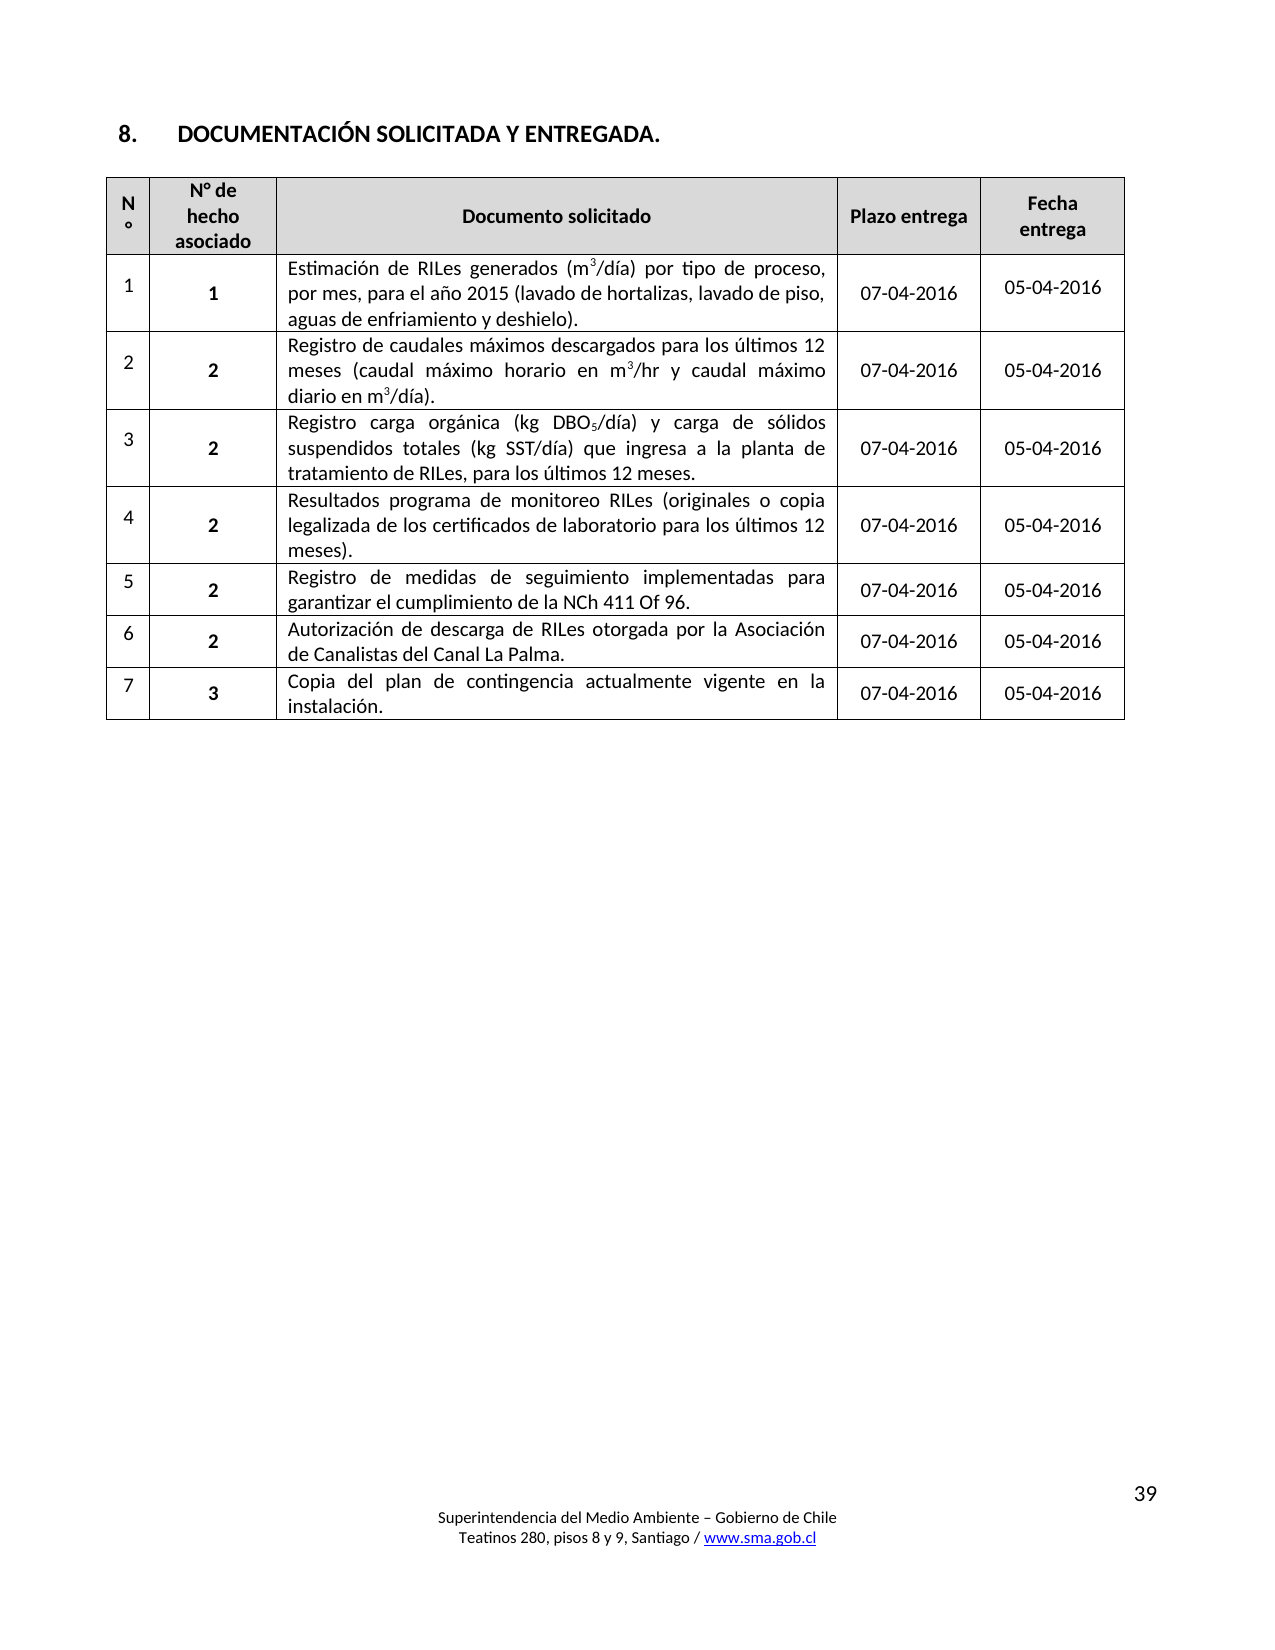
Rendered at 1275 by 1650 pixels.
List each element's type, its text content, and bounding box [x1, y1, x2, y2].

table_cell Autorización de descarga de RILes otorgada por la Asociación de Canalistas del Canal La Palma. [277, 616, 837, 667]
table_cell 2 [107, 332, 149, 408]
table_cell 2 [150, 564, 276, 615]
table_cell 7 [107, 668, 149, 719]
table_cell Registro de medidas de seguimiento implementadas para garantizar el cumplimiento de la NCh 411 Of 96. [277, 564, 837, 615]
table_header Fecha entrega [981, 178, 1124, 254]
table_header N° de hecho asociado [150, 178, 276, 254]
table_cell 1 [150, 255, 276, 331]
table_cell 1 [107, 255, 149, 331]
table_cell 07-04-2016 [838, 255, 980, 331]
table_cell Registro de caudales máximos descargados para los últimos 12 meses (caudal máximo horario en m3/hr y caudal máximo diario en m3/día). [277, 332, 837, 408]
table_header N° [107, 178, 149, 254]
table_cell 05-04-2016 [981, 668, 1124, 719]
table_cell Resultados programa de monitoreo RILes (originales o copia legalizada de los certificados de laboratorio para los últimos 12 meses). [277, 487, 837, 563]
table_cell 07-04-2016 [838, 332, 980, 408]
table_cell 4 [107, 487, 149, 563]
subtitle DOCUMENTACIÓN SOLICITADA Y ENTREGADA. [118, 118, 1157, 149]
table_cell 5 [107, 564, 149, 615]
table_cell 2 [150, 616, 276, 667]
table_cell 07-04-2016 [838, 668, 980, 719]
table_cell 2 [150, 410, 276, 486]
table_cell 05-04-2016 [981, 616, 1124, 667]
table_cell 07-04-2016 [838, 410, 980, 486]
table_cell Registro carga orgánica (kg DBO5/día) y carga de sólidos suspendidos totales (kg SST/día) que ingresa a la planta de tratamiento de RILes, para los últimos 12 meses. [277, 410, 837, 486]
table_cell 3 [150, 668, 276, 719]
table_cell 05-04-2016 [981, 255, 1124, 331]
table_cell Estimación de RILes generados (m3/día) por tipo de proceso, por mes, para el año 2015 (lavado de hortalizas, lavado de piso, aguas de enfriamiento y deshielo). [277, 255, 837, 331]
table_cell Copia del plan de contingencia actualmente vigente en la instalación. [277, 668, 837, 719]
table_cell 6 [107, 616, 149, 667]
table_cell 05-04-2016 [981, 564, 1124, 615]
table_cell 2 [150, 332, 276, 408]
table_header Documento solicitado [277, 178, 837, 254]
table_cell 2 [150, 487, 276, 563]
table_cell 05-04-2016 [981, 410, 1124, 486]
table_cell 05-04-2016 [981, 332, 1124, 408]
table_cell 07-04-2016 [838, 487, 980, 563]
table_cell 3 [107, 410, 149, 486]
table_cell 07-04-2016 [838, 616, 980, 667]
table_cell 07-04-2016 [838, 564, 980, 615]
table_header Plazo entrega [838, 178, 980, 254]
table_cell 05-04-2016 [981, 487, 1124, 563]
